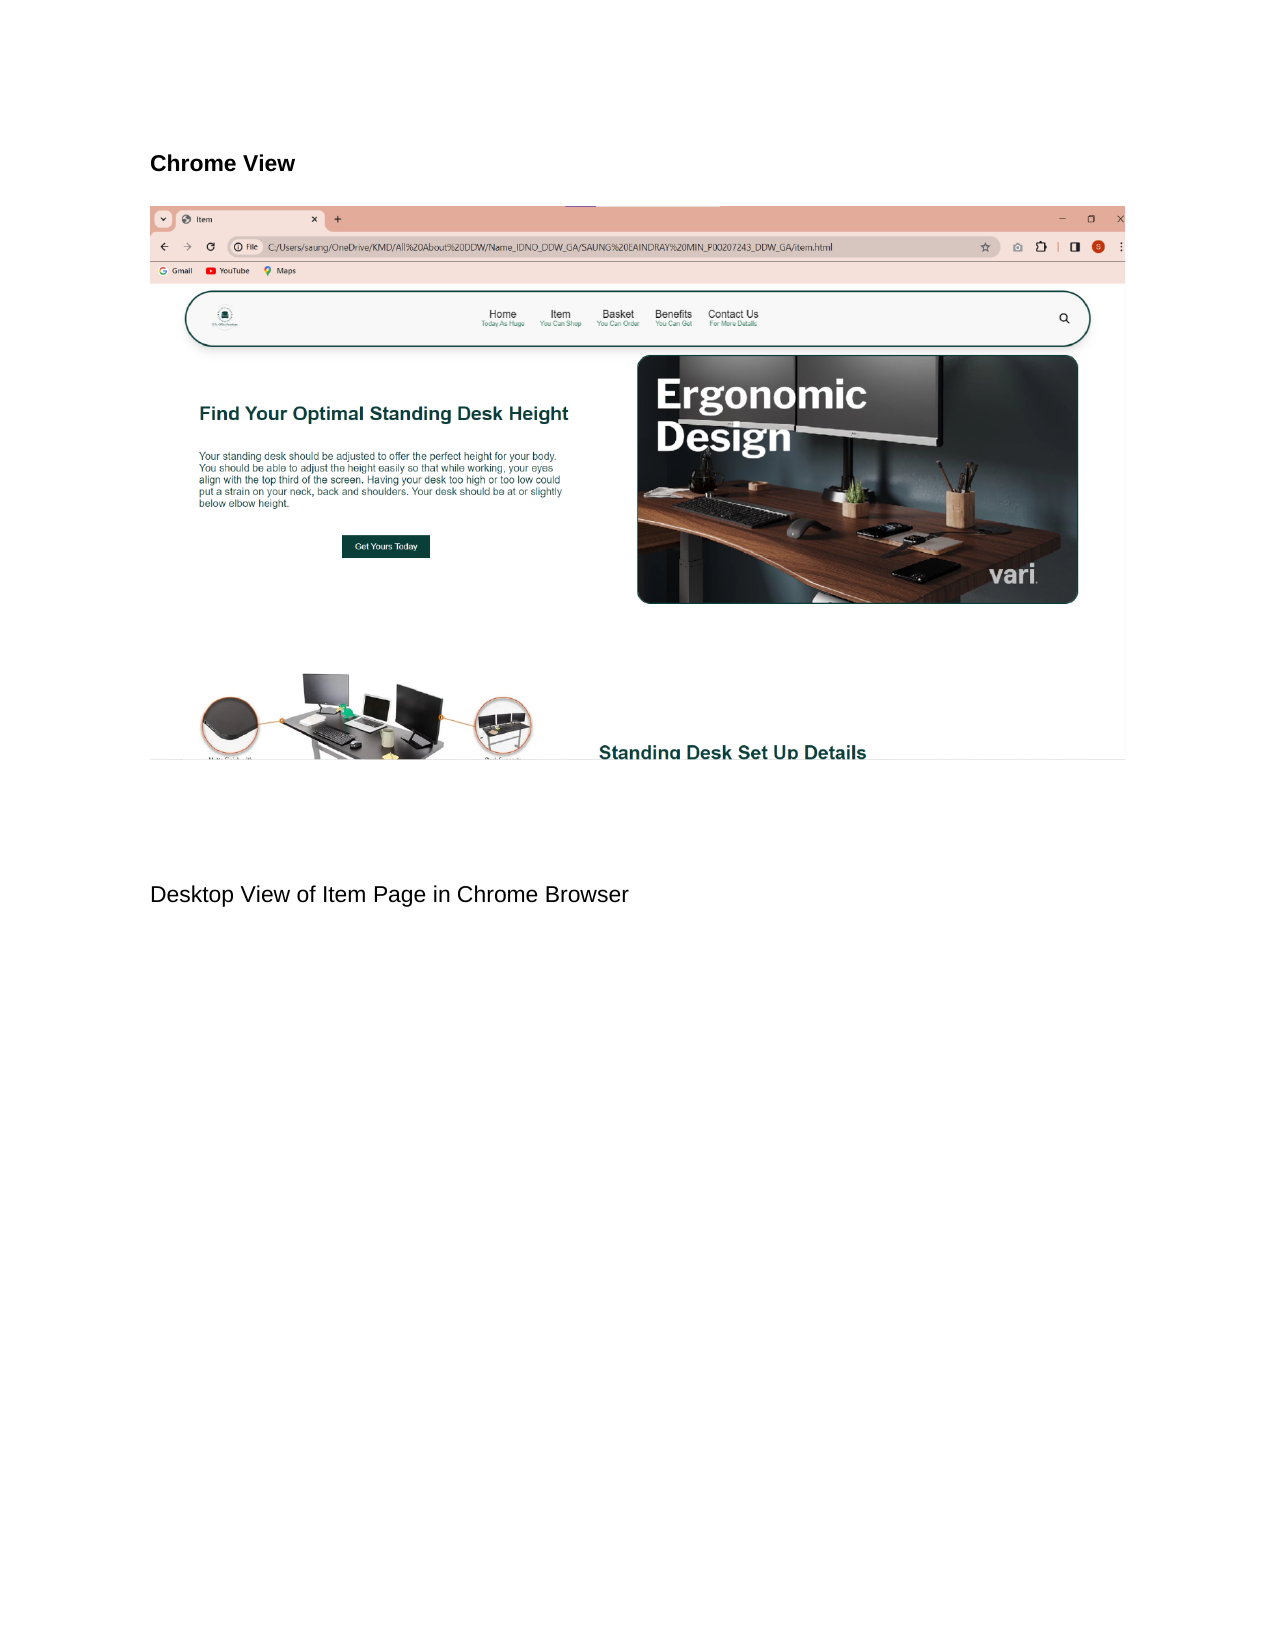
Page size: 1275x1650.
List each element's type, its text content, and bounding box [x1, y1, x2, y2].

picture [150, 206, 1125, 760]
text Desktop View of Item Page in Chrome Browser [150, 881, 1125, 907]
text Chrome View [150, 150, 1125, 176]
